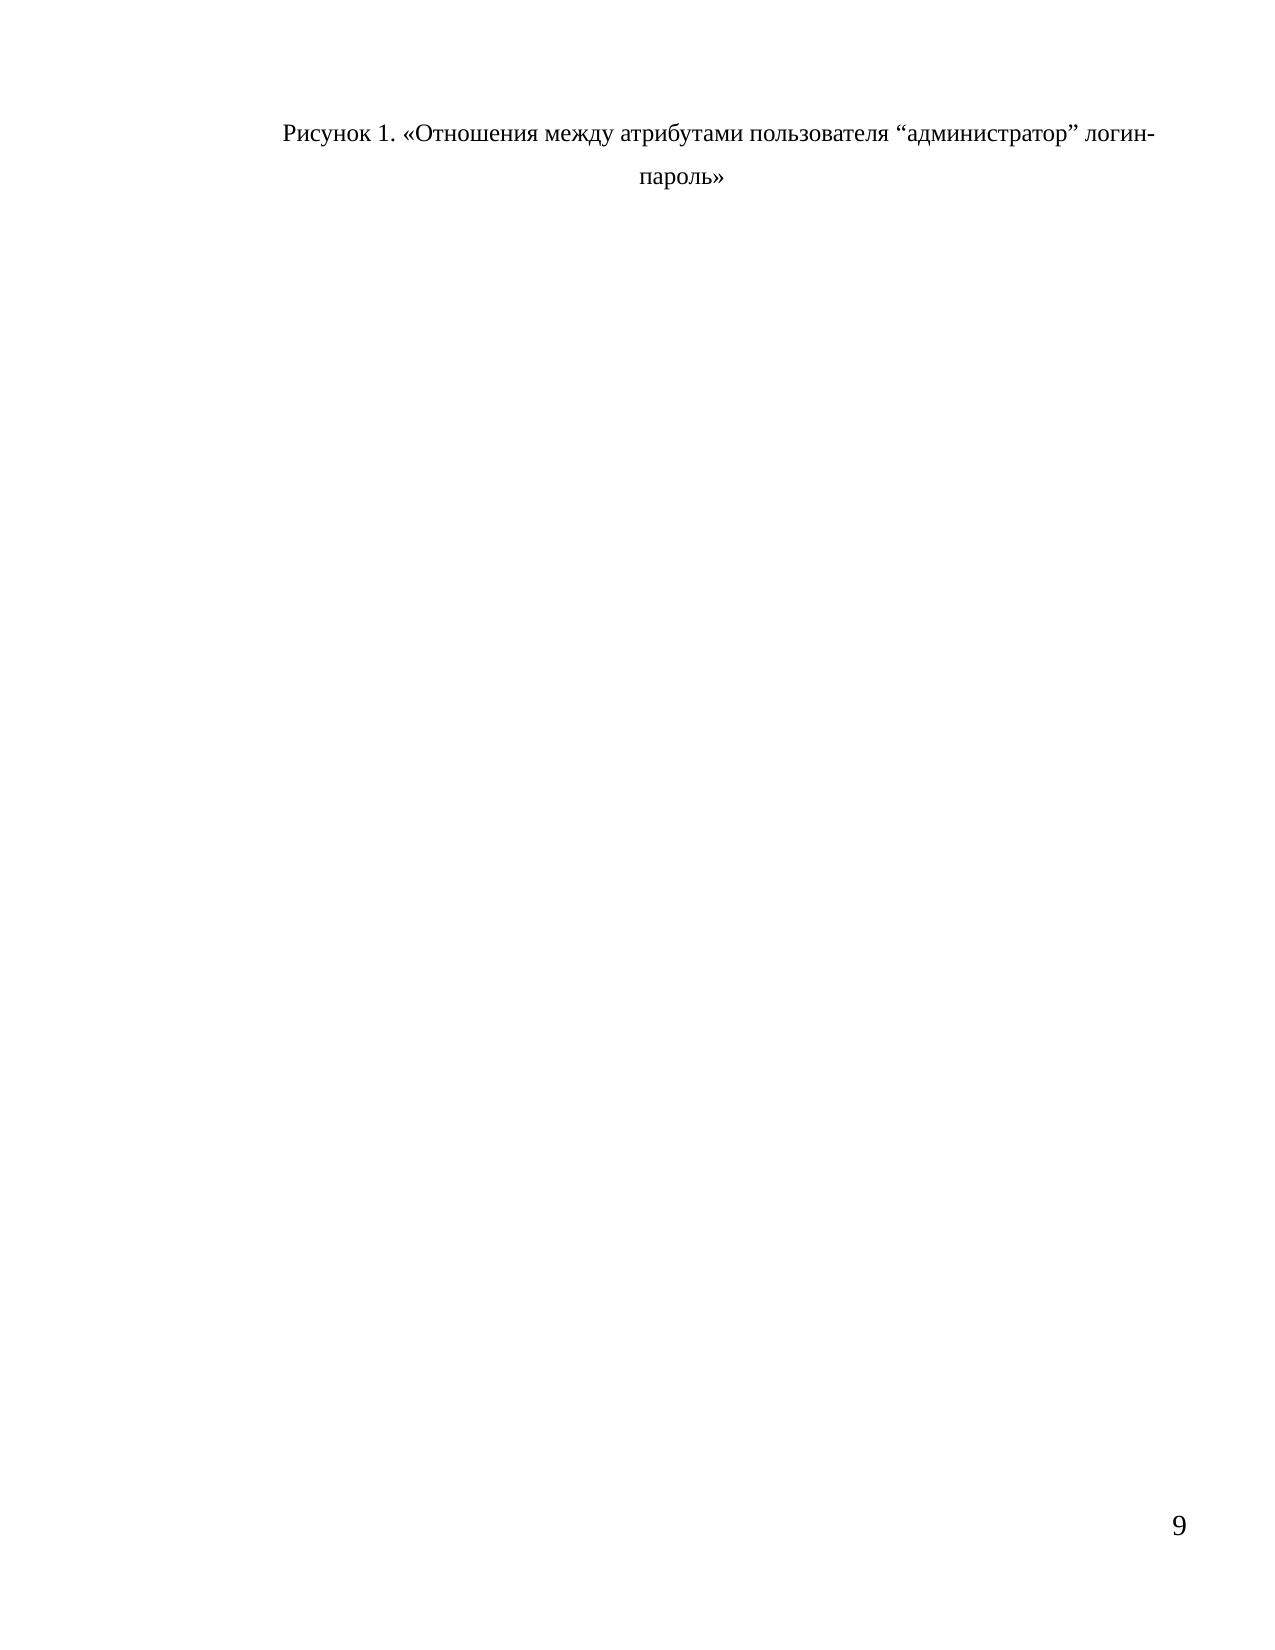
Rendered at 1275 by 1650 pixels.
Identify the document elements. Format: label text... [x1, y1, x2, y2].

list Рисунок 1. «Отношения между атрибутами пользователя “администратор” логин-пароль» [177, 118, 1186, 190]
